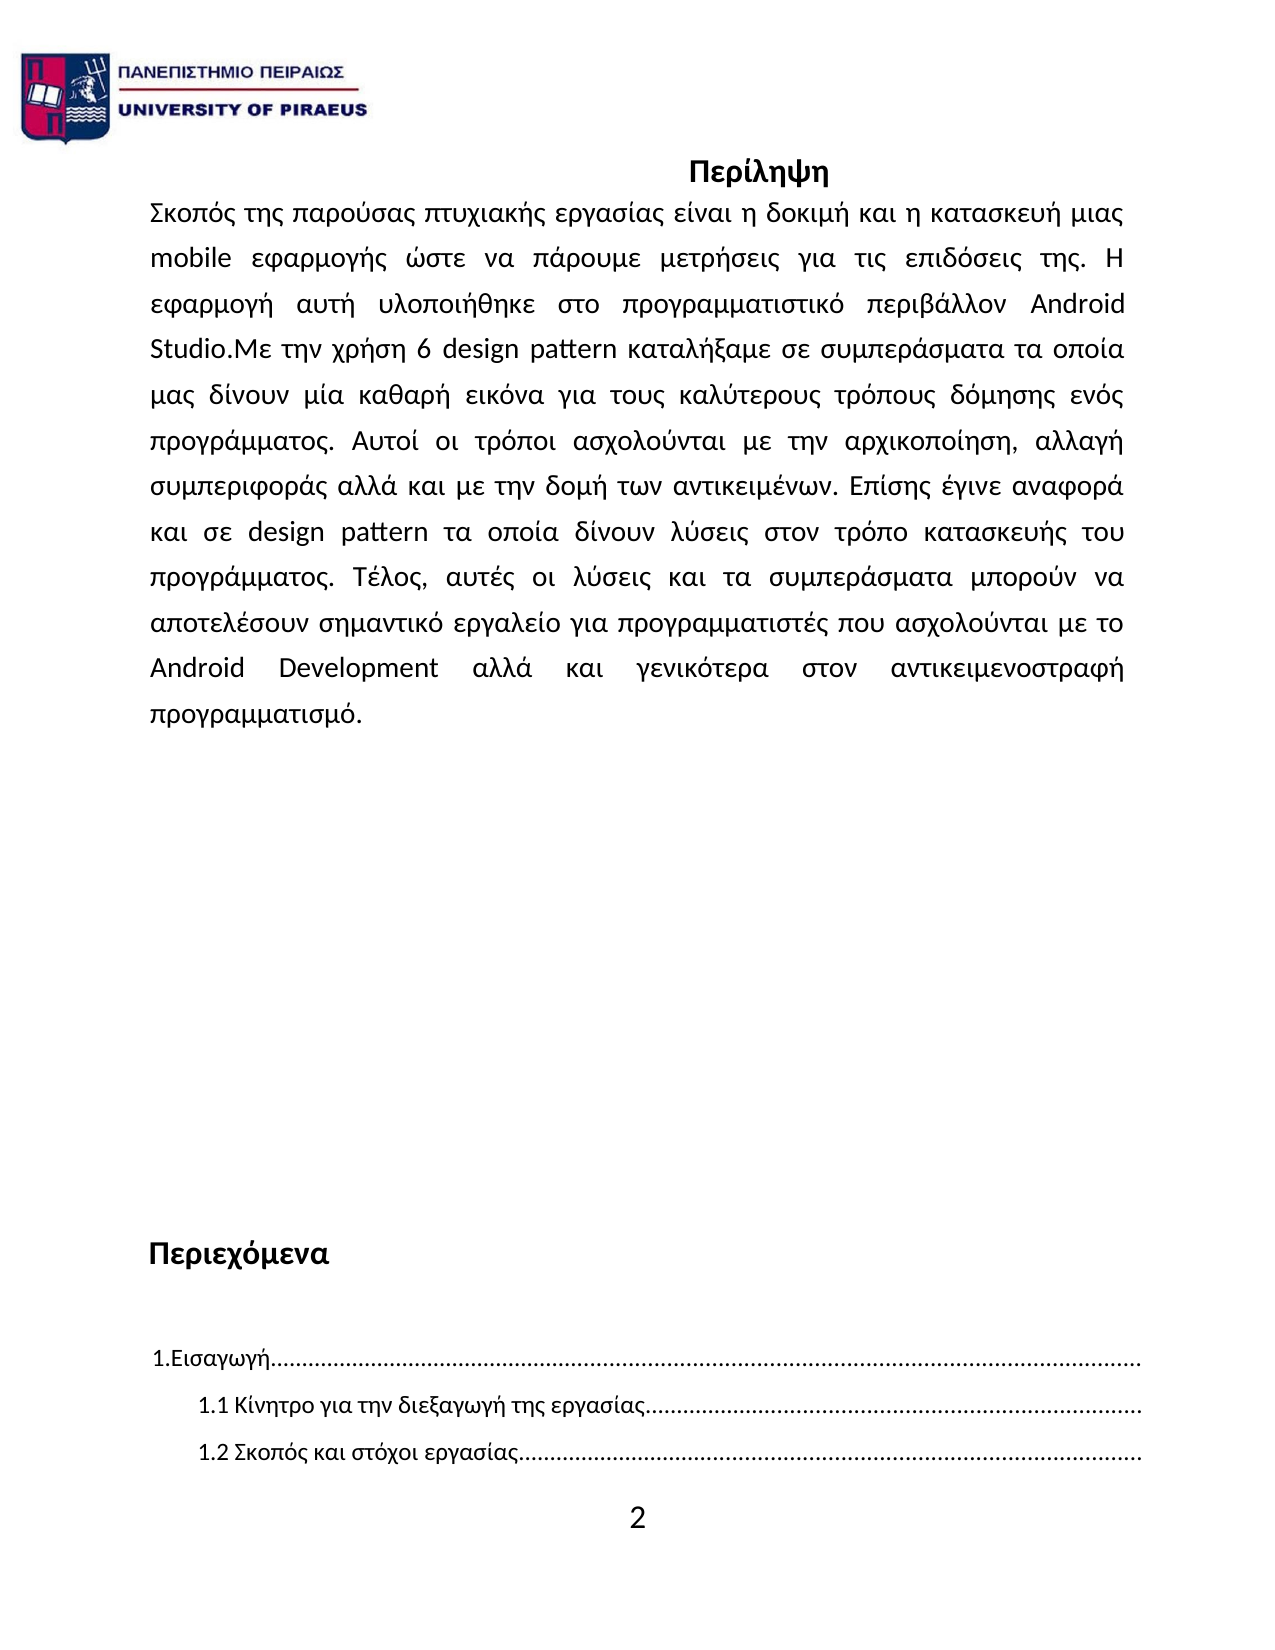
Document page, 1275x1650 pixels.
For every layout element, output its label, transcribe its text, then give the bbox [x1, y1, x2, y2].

picture [12, 9, 374, 184]
text Σκοπός της παρούσας πτυχιακής εργασίας είναι η δοκιμή και η κατασκευή μιας mobile εφαρμογής ώστε να πάρουμε μετρήσεις για τις επιδόσεις της. Η εφαρμογή αυτή υλοποιήθηκε στο προγραμματιστικό περιβάλλον Android Studio.Με την χρήση 6 design pattern καταλήξαμε σε συμπεράσματα τα οποία μας δίνουν μία καθαρή εικόνα για τους καλύτερους τρόπους δόμησης ενός προγράμματος. Αυτοί οι τρόποι ασχολούνται με την αρχικοποίηση, αλλαγή συμπεριφοράς αλλά και με την δομή των αντικειμένων. Επίσης έγινε αναφορά και σε design pattern τα οποία δίνουν λύσεις στον τρόπο κατασκευής του προγράμματος. Τέλος, αυτές οι λύσεις και τα συμπεράσματα μπορούν να αποτελέσουν σημαντικό εργαλείο για προγραμματιστές που ασχολούνται με το Android Development αλλά και γενικότερα στον αντικειμενοστραφή προγραμματισμό. [150, 194, 1125, 730]
text Περιεχόμενα [148, 1232, 1163, 1273]
text Περίληψη [150, 150, 1126, 191]
